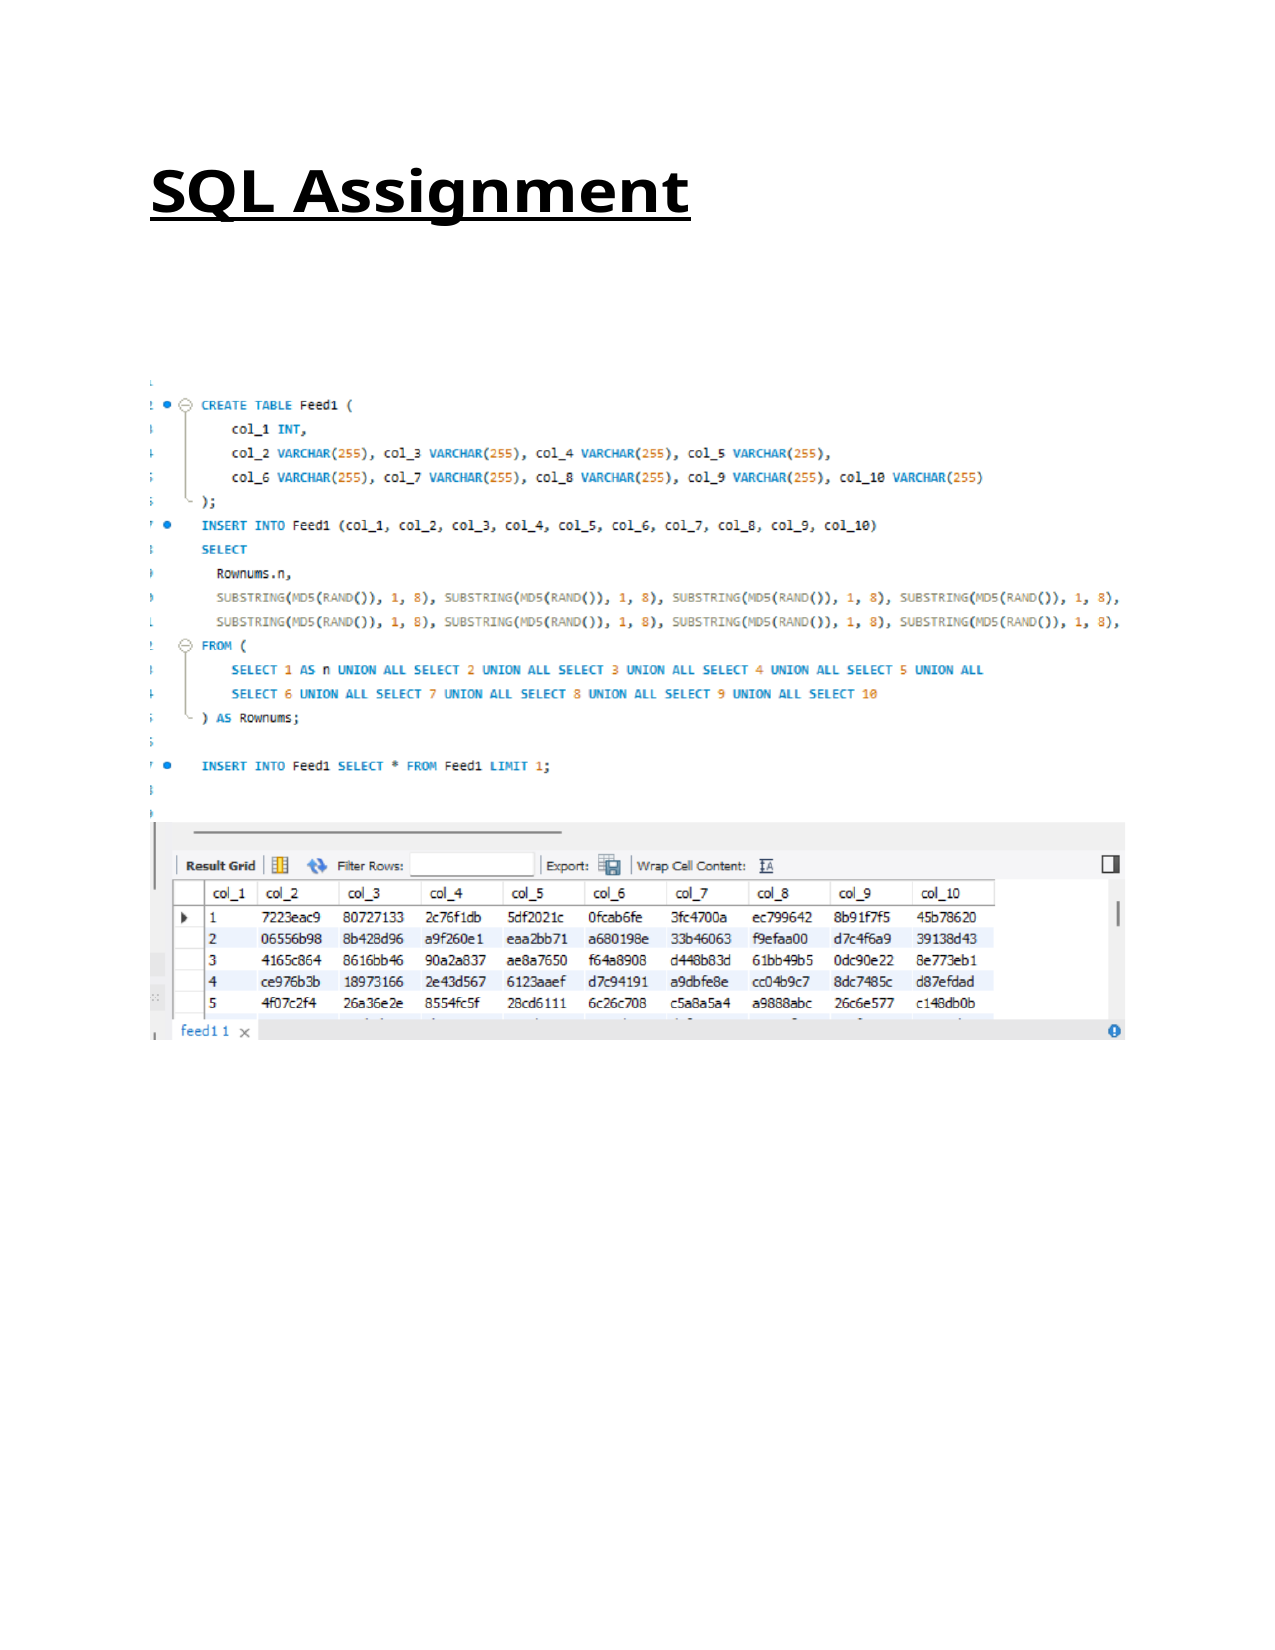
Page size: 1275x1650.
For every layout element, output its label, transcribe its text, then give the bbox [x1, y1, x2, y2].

picture [150, 380, 1125, 1040]
title SQL Assignment [150, 150, 1125, 229]
